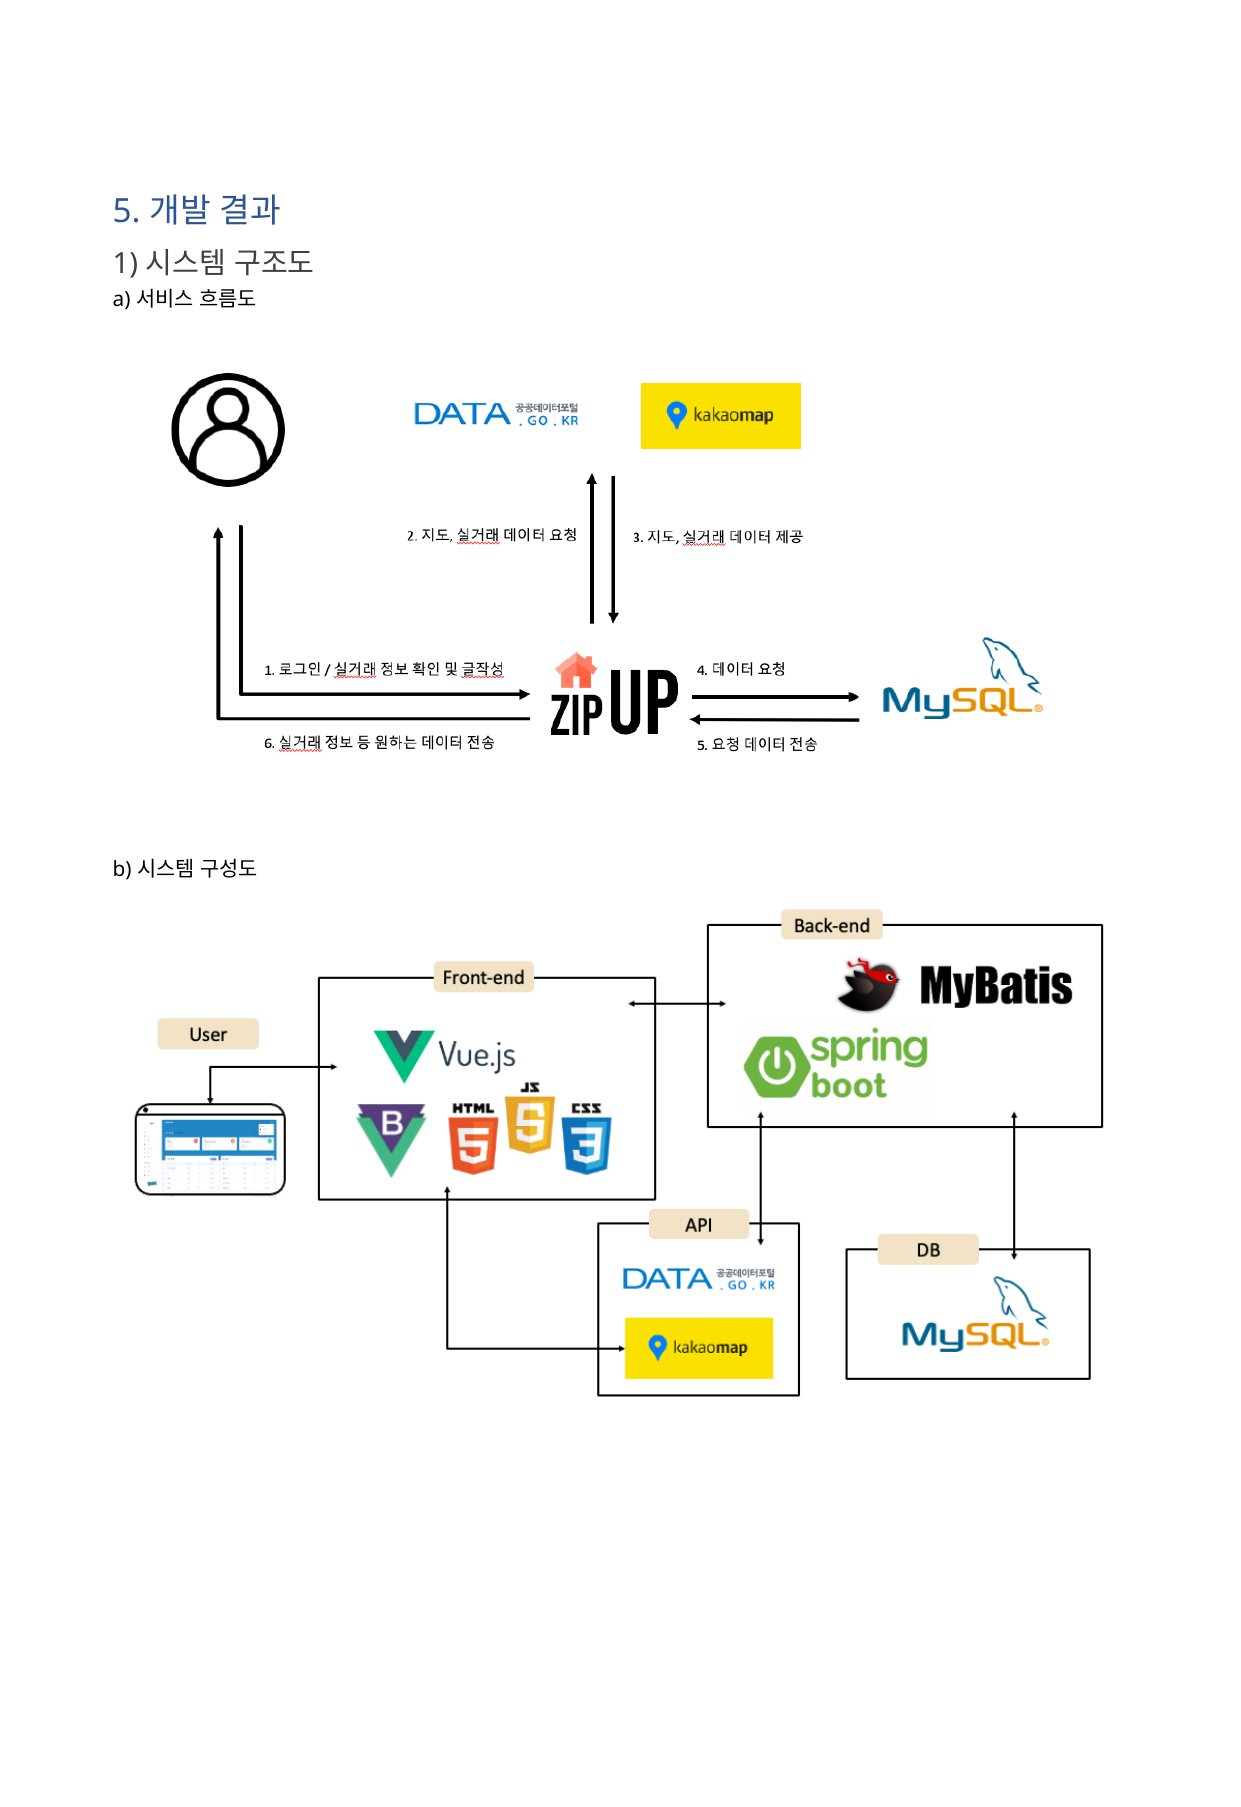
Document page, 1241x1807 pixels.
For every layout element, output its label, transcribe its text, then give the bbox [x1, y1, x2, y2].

subtitle 1) 시스템 구조도 [112, 240, 1128, 282]
picture [112, 328, 1128, 837]
text b) 시스템 구성도 [112, 852, 1128, 882]
text a) 서비스 흐름도 [112, 282, 1128, 313]
subtitle 5. 개발 결과 [112, 183, 1128, 232]
picture [112, 898, 1128, 1411]
